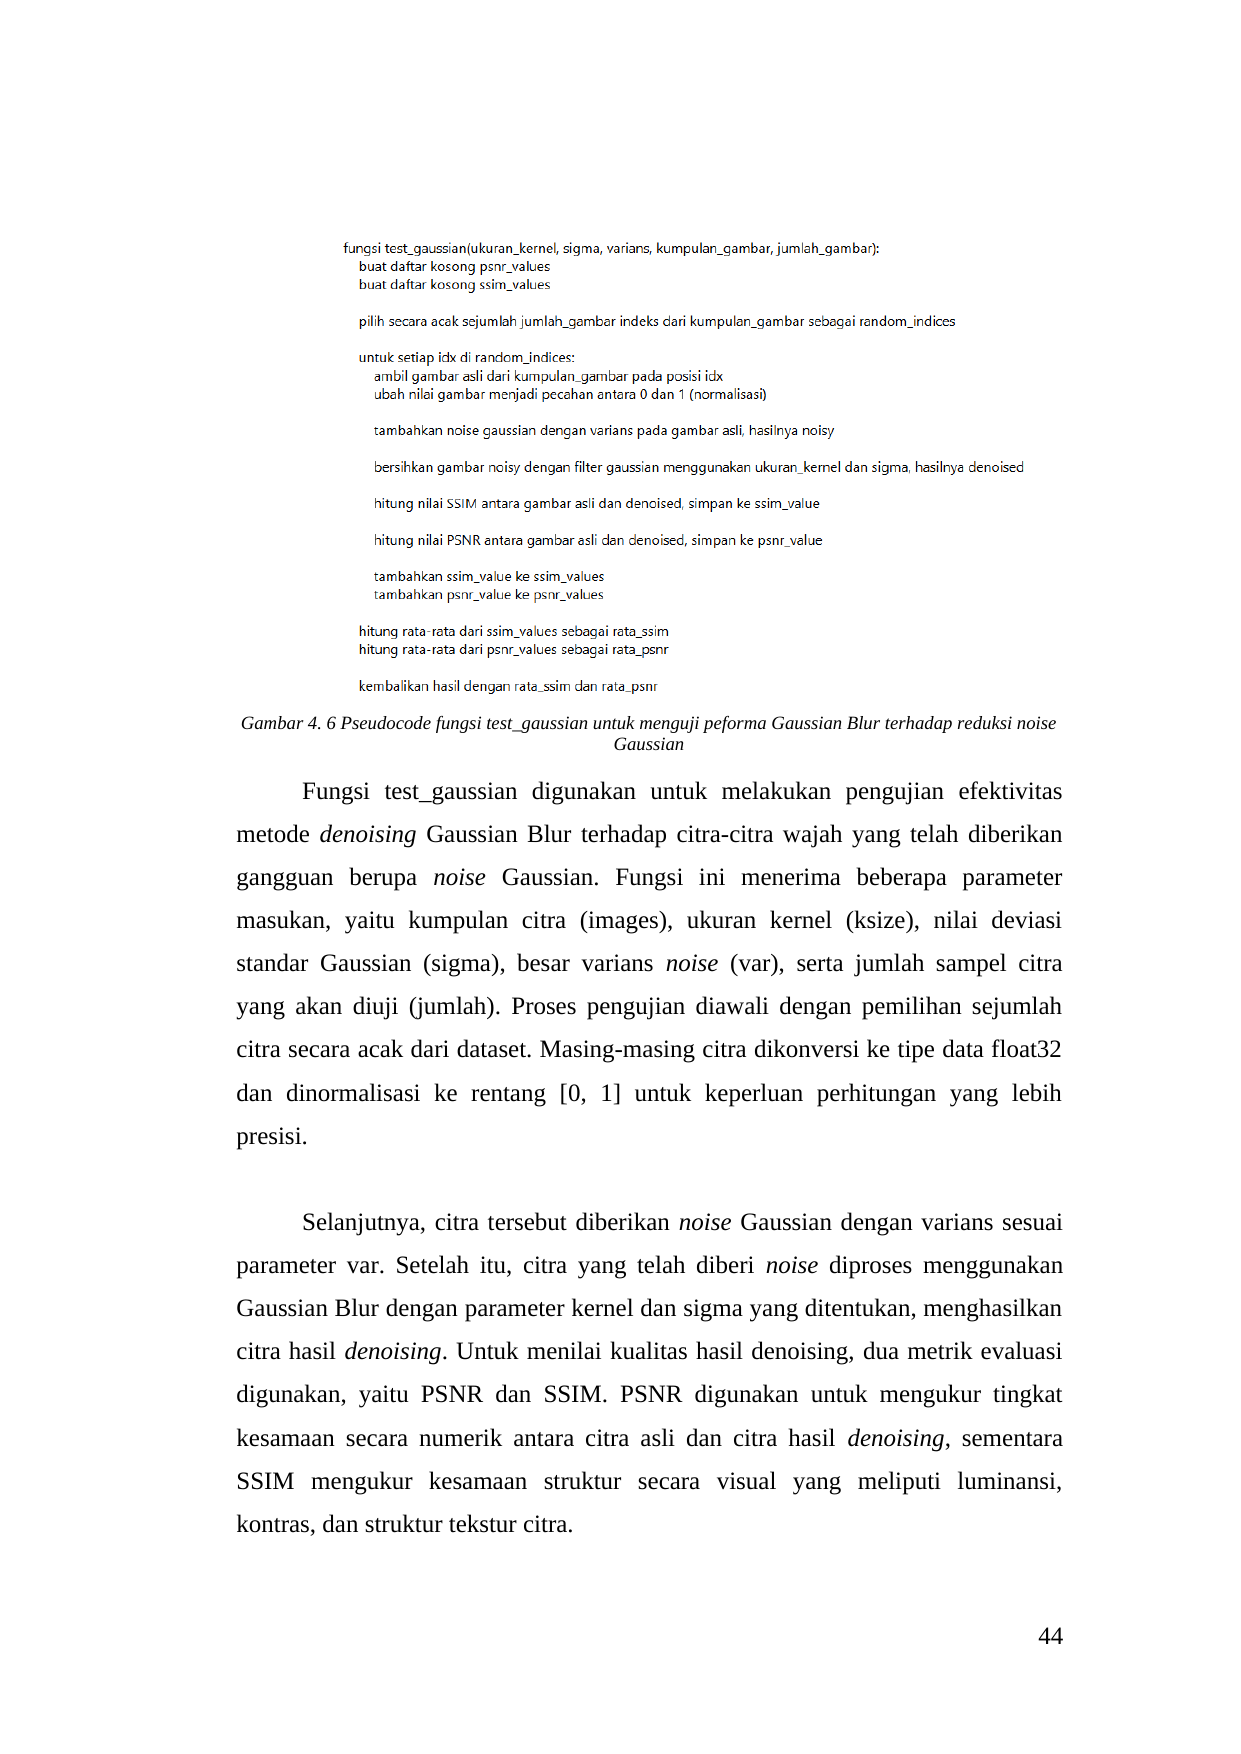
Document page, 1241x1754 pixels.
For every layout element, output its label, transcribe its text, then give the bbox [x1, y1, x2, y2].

picture [337, 236, 1028, 698]
text Gambar 4. 6 Pseudocode fungsi test_gaussian untuk menguji peforma Gaussian Blur terhadap reduksi noise Gaussian [236, 712, 1063, 755]
text Selanjutnya, citra tersebut diberikan noise Gaussian dengan varians sesuai parameter var. Setelah itu, citra yang telah diberi noise diproses menggunakan Gaussian Blur dengan parameter kernel dan sigma yang ditentukan, menghasilkan citra hasil denoising. Untuk menilai kualitas hasil denoising, dua metrik evaluasi digunakan, yaitu PSNR dan SSIM. PSNR digunakan untuk mengukur tingkat kesamaan secara numerik antara citra asli dan citra hasil denoising, sementara SSIM mengukur kesamaan struktur secara visual yang meliputi luminansi, kontras, dan struktur tekstur citra. [236, 1207, 1063, 1538]
text Fungsi test_gaussian digunakan untuk melakukan pengujian efektivitas metode denoising Gaussian Blur terhadap citra-citra wajah yang telah diberikan gangguan berupa noise Gaussian. Fungsi ini menerima beberapa parameter masukan, yaitu kumpulan citra (images), ukuran kernel (ksize), nilai deviasi standar Gaussian (sigma), besar varians noise (var), serta jumlah sampel citra yang akan diuji (jumlah). Proses pengujian diawali dengan pemilihan sejumlah citra secara acak dari dataset. Masing-masing citra dikonversi ke tipe data float32 dan dinormalisasi ke rentang [0, 1] untuk keperluan perhitungan yang lebih presisi. [236, 776, 1063, 1149]
